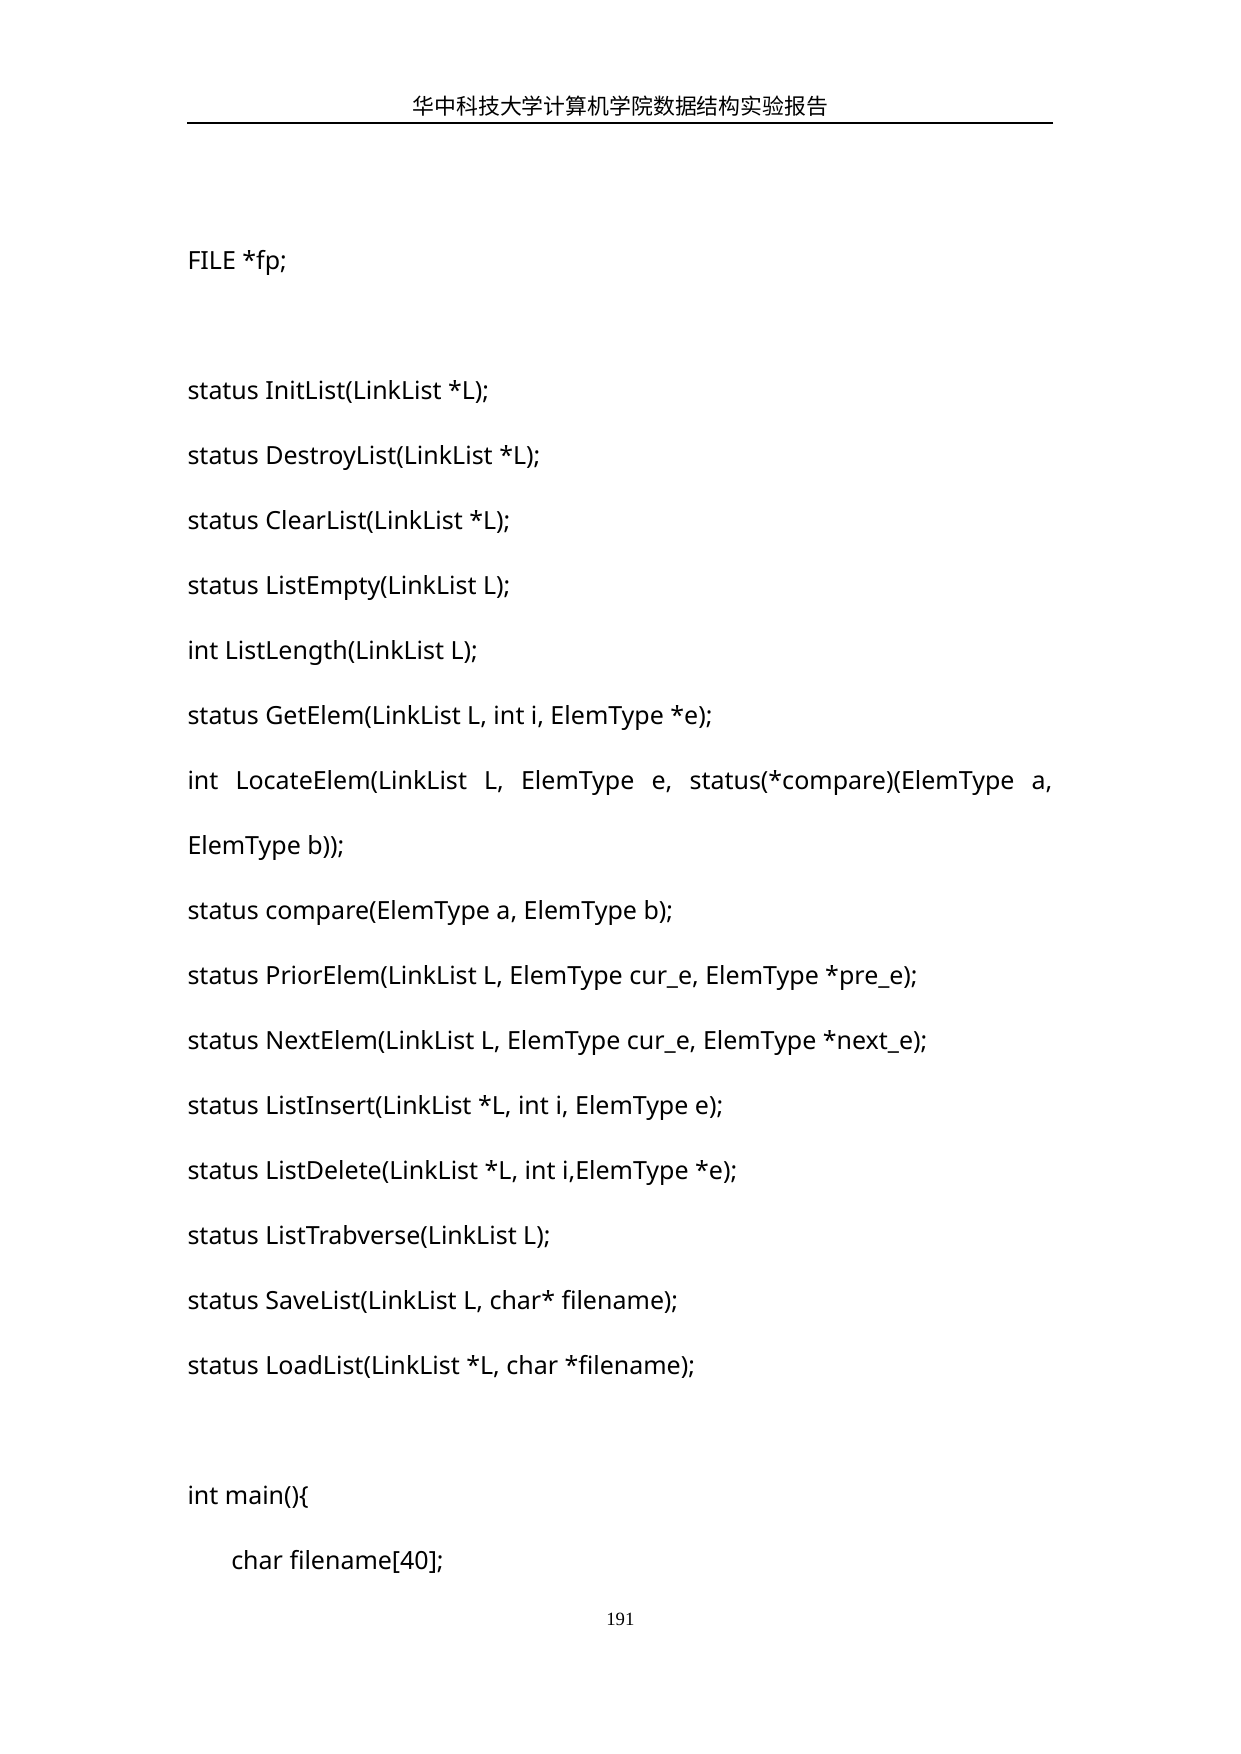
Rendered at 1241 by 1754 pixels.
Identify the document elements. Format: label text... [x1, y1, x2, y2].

text status ListEmpty(LinkList L); [187, 552, 1053, 617]
text status PriorElem(LinkList L, ElemType cur_e, ElemType *pre_e); [187, 942, 1053, 1007]
text status GetElem(LinkList L, int i, ElemType *e); [187, 682, 1053, 747]
text status compare(ElemType a, ElemType b); [187, 877, 1053, 942]
text status ListInsert(LinkList *L, int i, ElemType e); [187, 1072, 1053, 1137]
text FILE *fp; [187, 227, 1053, 292]
text char filename[40]; [187, 1527, 1053, 1592]
text status LoadList(LinkList *L, char *filename); [187, 1332, 1053, 1397]
text int LocateElem(LinkList L, ElemType e, status(*compare)(ElemType a, ElemType b)); [187, 747, 1053, 877]
text int ListLength(LinkList L); [187, 617, 1053, 682]
text status ListTrabverse(LinkList L); [187, 1202, 1053, 1267]
text status SaveList(LinkList L, char* filename); [187, 1267, 1053, 1332]
text status ClearList(LinkList *L); [187, 487, 1053, 552]
text status ListDelete(LinkList *L, int i,ElemType *e); [187, 1137, 1053, 1202]
text status DestroyList(LinkList *L); [187, 422, 1053, 487]
text status NextElem(LinkList L, ElemType cur_e, ElemType *next_e); [187, 1007, 1053, 1072]
text int main(){ [187, 1462, 1053, 1527]
text status InitList(LinkList *L); [187, 357, 1053, 422]
